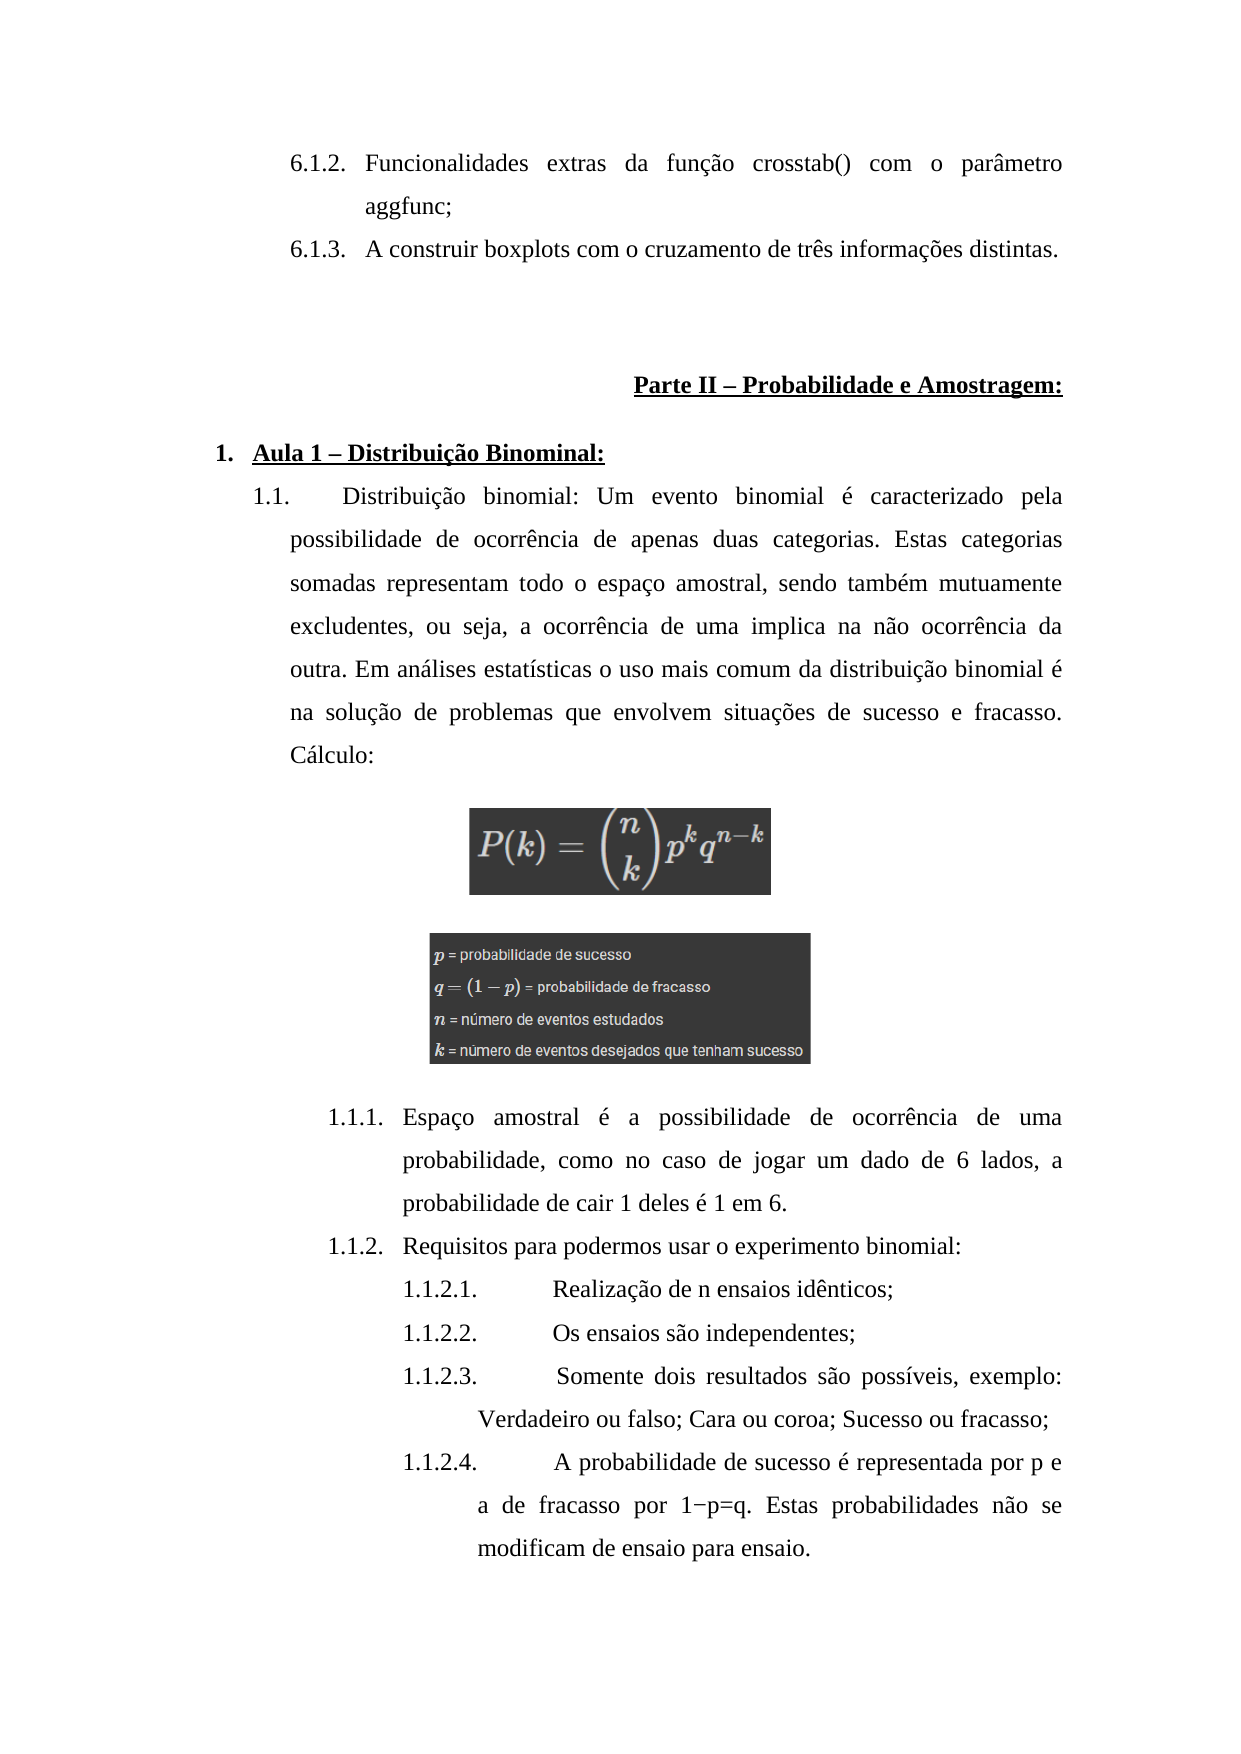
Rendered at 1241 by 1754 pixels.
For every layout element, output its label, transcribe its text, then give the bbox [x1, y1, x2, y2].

picture [429, 933, 811, 1064]
list Os ensaios são independentes; [402, 1318, 1063, 1346]
list Funcionalidades extras da função crosstab() com o parâmetro aggfunc; [290, 148, 1063, 219]
list Somente dois resultados são possíveis, exemplo: Verdadeiro ou falso; Cara ou coroa; Sucesso ou fracasso; [402, 1361, 1063, 1433]
list A construir boxplots com o cruzamento de três informações distintas. [290, 234, 1063, 263]
list A probabilidade de sucesso é representada por p e a de fracasso por 1−p=q. Estas probabilidades não se modificam de ensaio para ensaio. [402, 1447, 1063, 1562]
list Espaço amostral é a possibilidade de ocorrência de uma probabilidade, como no caso de jogar um dado de 6 lados, a probabilidade de cair 1 deles é 1 em 6. [327, 1102, 1063, 1217]
list Realização de n ensaios idênticos; [402, 1274, 1063, 1303]
text Parte II – Probabilidade e Amostragem: [177, 370, 1063, 399]
picture [469, 808, 771, 895]
list Requisitos para podermos usar o experimento binomial: [327, 1231, 1063, 1260]
list Distribuição binomial: Um evento binomial é caracterizado pela possibilidade de ocorrência de apenas duas categorias. Estas categorias somadas representam todo o espaço amostral, sendo também mutuamente excludentes, ou seja, a ocorrência de uma implica na não ocorrência da outra. Em análises estatísticas o uso mais comum da distribuição binomial é na solução de problemas que envolvem situações de sucesso e fracasso. Cálculo: [252, 481, 1063, 769]
list Aula 1 – Distribuição Binominal: [215, 438, 1063, 467]
